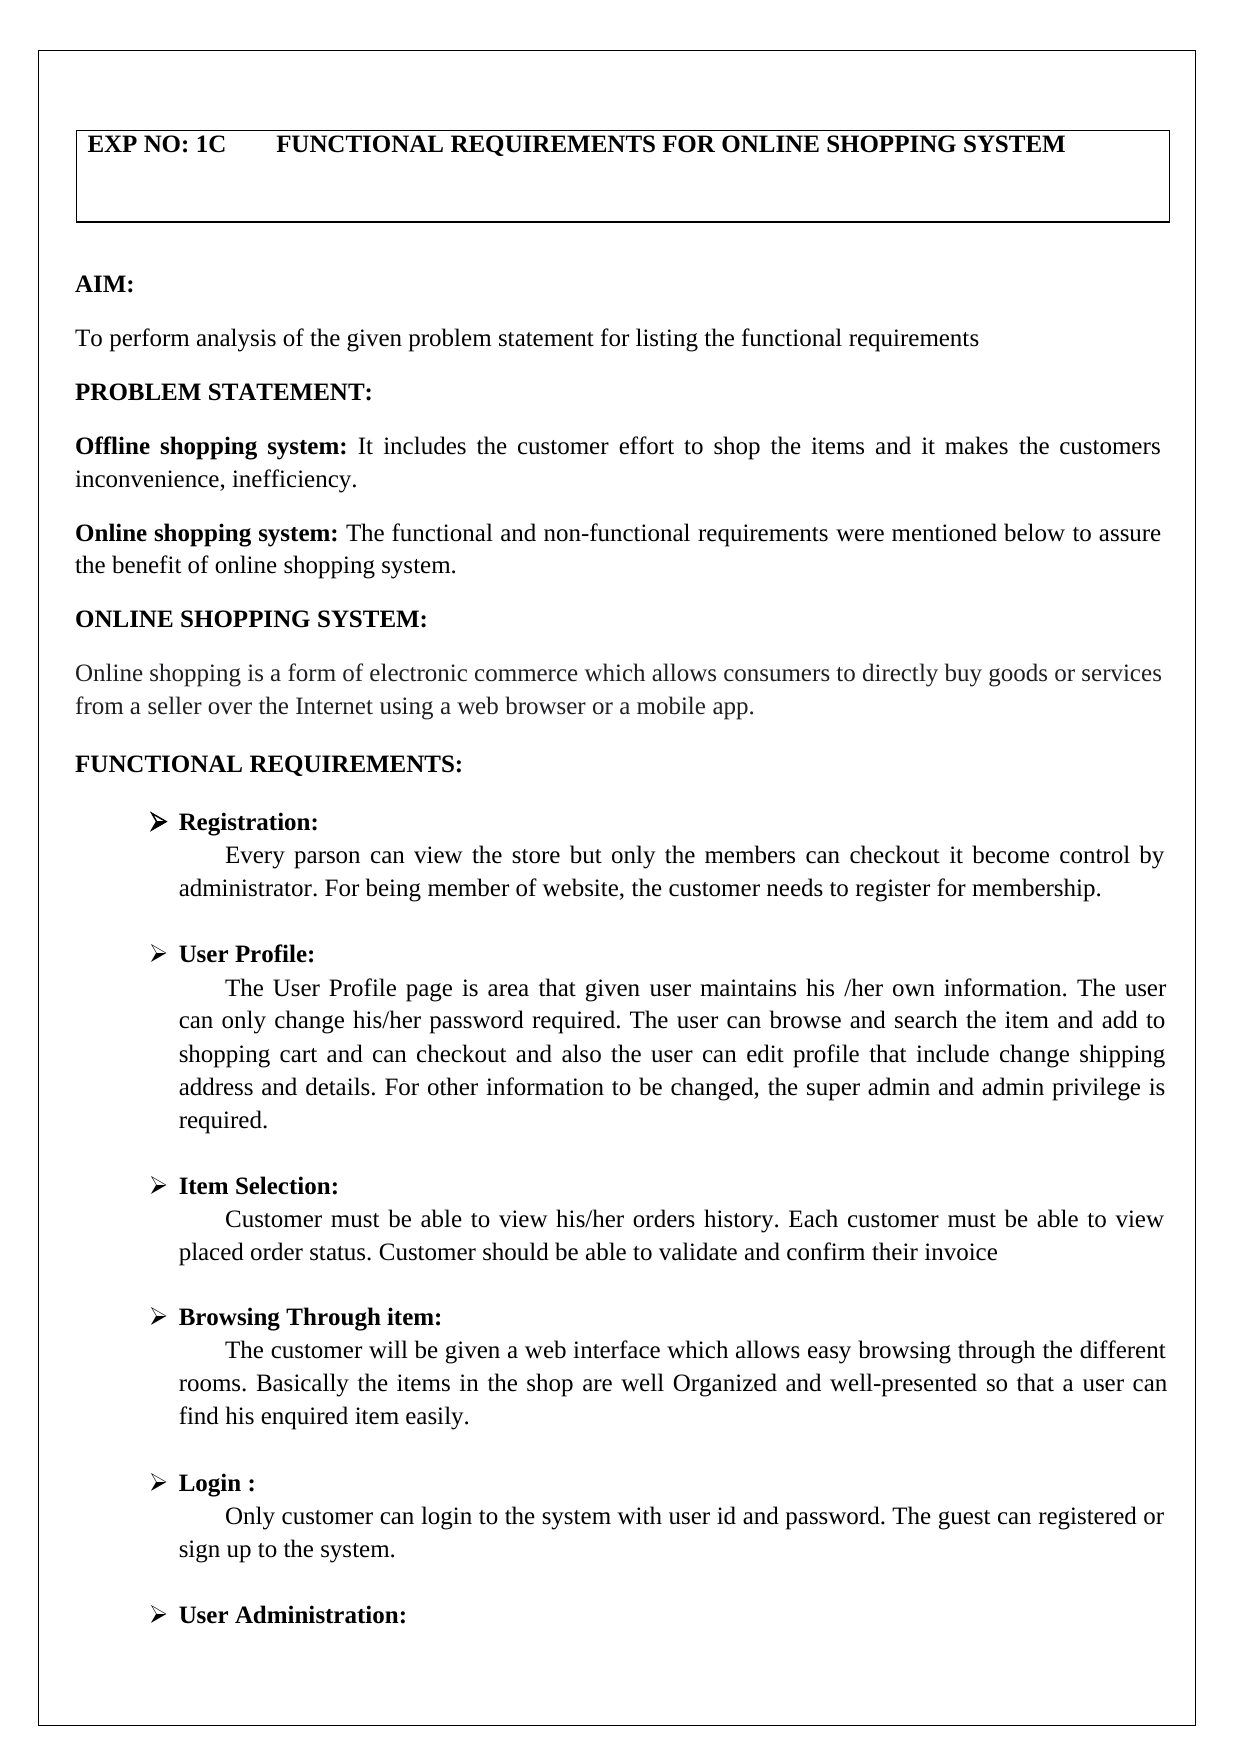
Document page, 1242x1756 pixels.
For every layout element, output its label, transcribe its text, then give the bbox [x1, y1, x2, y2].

subtitle FUNCTIONAL REQUIREMENTS: [75, 749, 1195, 778]
subtitle User Profile: [149, 939, 1195, 968]
list Registration: [149, 807, 1195, 836]
subtitle PROBLEM STATEMENT: [75, 377, 1195, 406]
text Every parson can view the store but only the members can checkout it become control by administrator. For being member of website, the customer needs to register for membership. [178, 840, 1167, 902]
subtitle Browsing Through item: [149, 1302, 1195, 1331]
subtitle ONLINE SHOPPING SYSTEM: [75, 604, 1195, 633]
text Online shopping is a form of electronic commerce which allows consumers to directly buy goods or services from a seller over the Internet using a web browser or a mobile app. [75, 658, 1164, 720]
subtitle Item Selection: [149, 1171, 1195, 1199]
text Online shopping system: The functional and non-functional requirements were mentioned below to assure the benefit of online shopping system. [75, 518, 1164, 579]
subtitle AIM: [75, 269, 1195, 298]
text The User Profile page is area that given user maintains his /her own information. The user can only change his/her password required. The user can browse and search the item and add to shopping cart and can checkout and also the user can edit profile that include change shipping address and details. For other information to be changed, the super admin and admin privilege is required. [178, 973, 1167, 1133]
subtitle User Administration: [149, 1600, 1195, 1629]
text Only customer can login to the system with user id and password. The guest can registered or sign up to the system. [178, 1501, 1166, 1563]
text Offline shopping system: It includes the customer effort to shop the items and it makes the customers inconvenience, inefficiency. [75, 431, 1195, 493]
subtitle Login : [149, 1468, 1195, 1496]
text Customer must be able to view his/her orders history. Each customer must be able to view placed order status. Customer should be able to validate and confirm their invoice [178, 1204, 1166, 1266]
text To perform analysis of the given problem statement for listing the functional requirements [75, 323, 1195, 352]
text The customer will be given a web interface which allows easy browsing through the different rooms. Basically the items in the shop are well Organized and well-presented so that a user can find his enquired item easily. [178, 1335, 1167, 1430]
